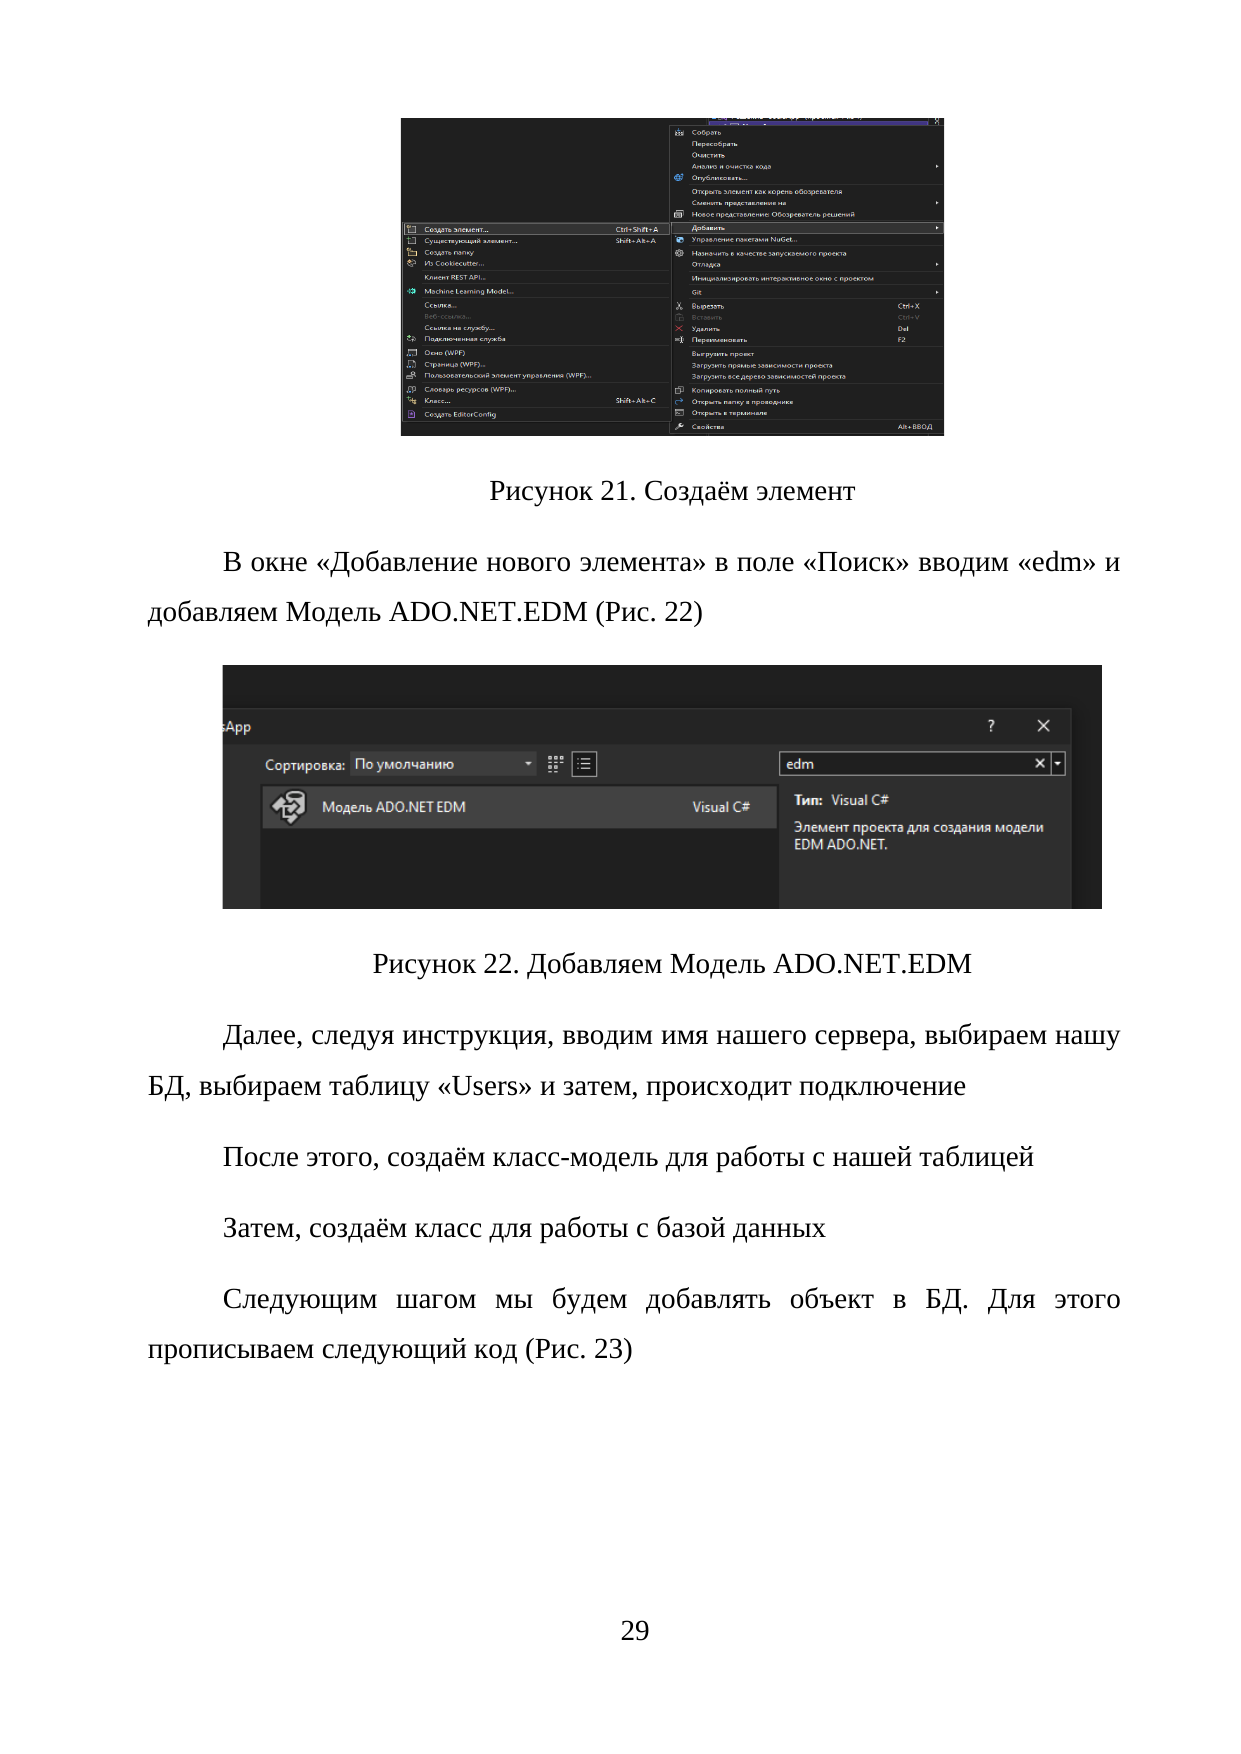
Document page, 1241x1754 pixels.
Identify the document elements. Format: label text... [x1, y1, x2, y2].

text После этого, создаём класс-модель для работы с нашей таблицей [148, 1139, 1122, 1172]
text В окне «Добавление нового элемента» в поле «Поиск» вводим «edm» и добавляем Модель ADO.NET.EDM (Рис. 22) [148, 544, 1122, 628]
text Затем, создаём класс для работы с базой данных [148, 1210, 1122, 1243]
text Далее, следуя инструкция, вводим имя нашего сервера, выбираем нашу БД, выбираем таблицу «Users» и затем, происходит подключение [148, 1017, 1122, 1101]
picture [222, 665, 1102, 909]
picture [400, 118, 945, 436]
text Рисунок 22. Добавляем Модель ADO.NET.EDM [148, 946, 1122, 980]
text Рисунок 21. Создаём элемент [148, 473, 1122, 506]
text Следующим шагом мы будем добавлять объект в БД. Для этого прописываем следующий код (Рис. 23) [148, 1281, 1122, 1365]
